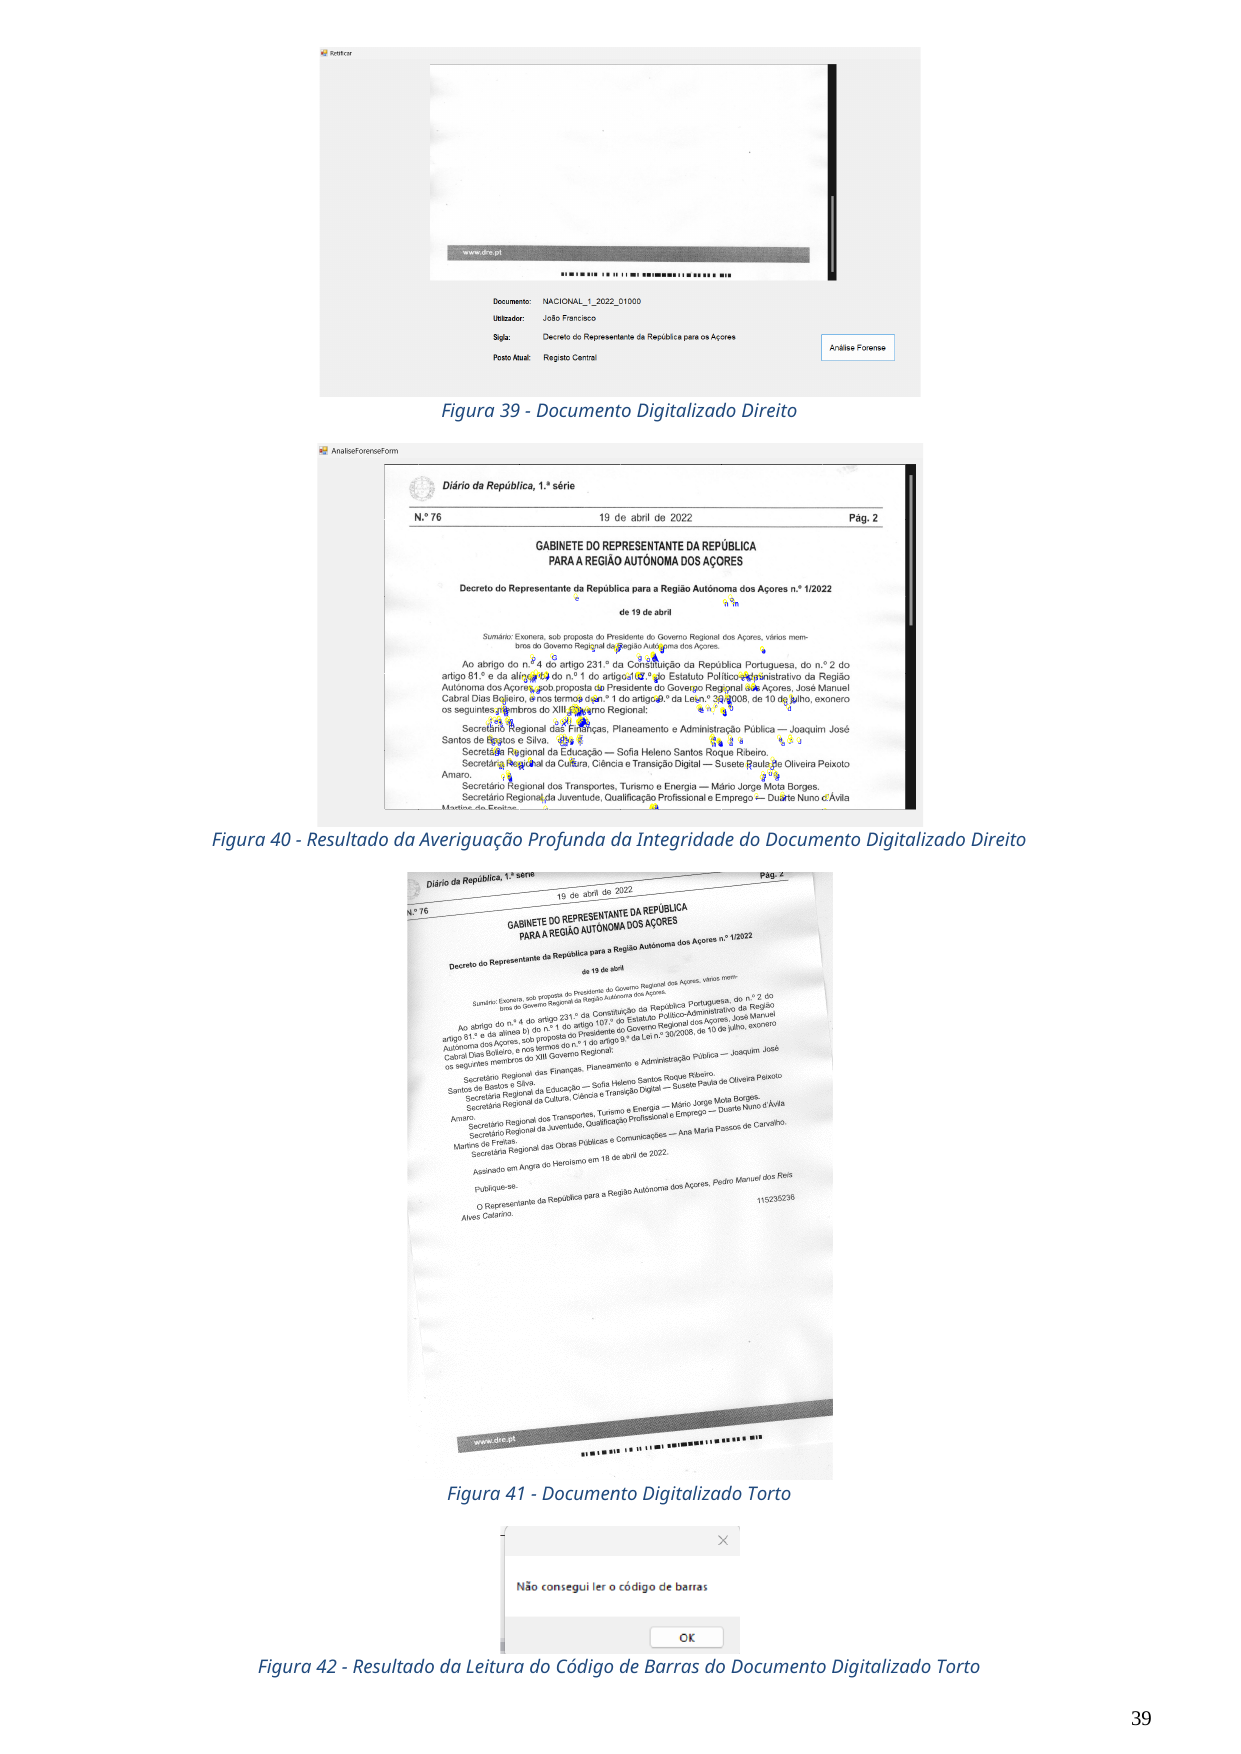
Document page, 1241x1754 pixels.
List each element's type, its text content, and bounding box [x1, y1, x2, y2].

picture [407, 872, 833, 1480]
picture [317, 443, 924, 827]
text Figura 41 - Documento Digitalizado Torto [89, 1480, 1152, 1505]
picture [319, 47, 921, 397]
text Figura 40 - Resultado da Averiguação Profunda da Integridade do Documento Digitalizado Direito [89, 826, 1152, 852]
picture [500, 1526, 740, 1654]
text Figura 39 - Documento Digitalizado Direito [89, 397, 1152, 423]
text Figura 42 - Resultado da Leitura do Código de Barras do Documento Digitalizado Torto [89, 1653, 1152, 1679]
